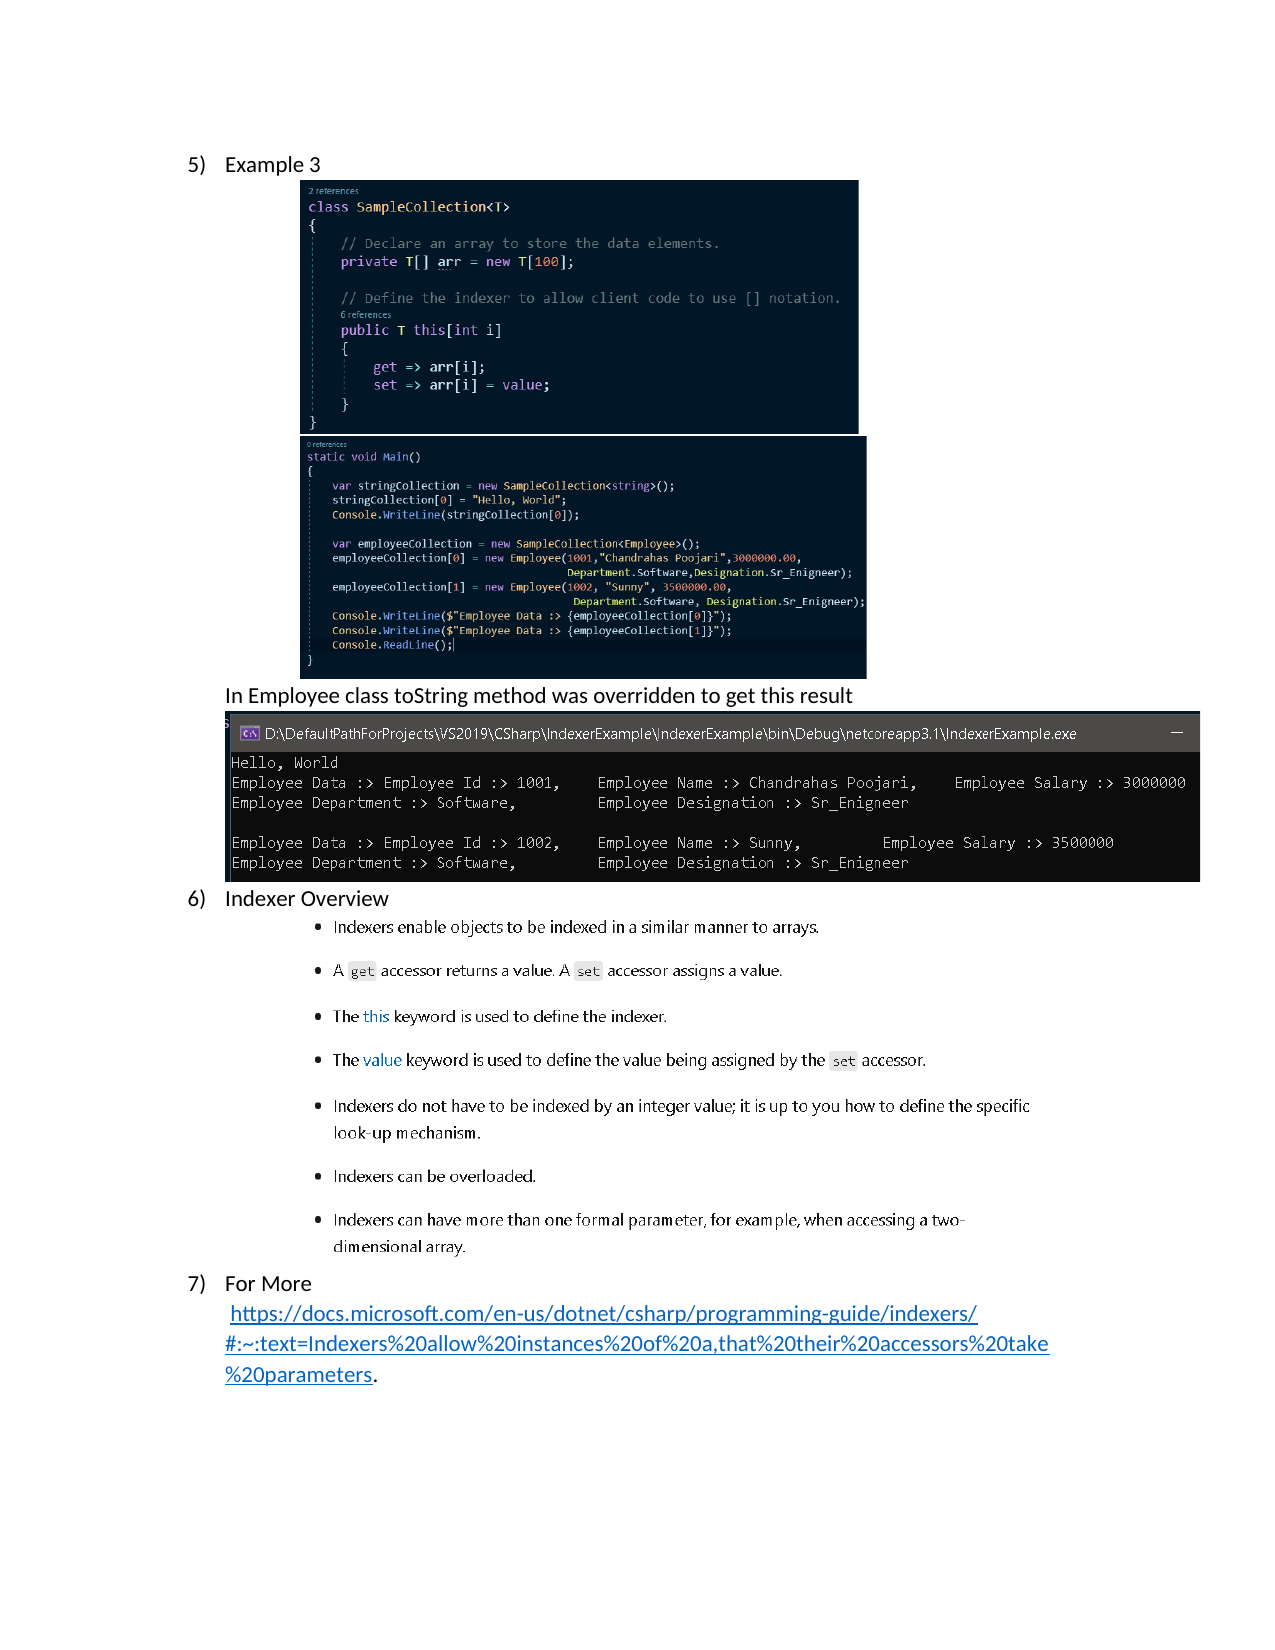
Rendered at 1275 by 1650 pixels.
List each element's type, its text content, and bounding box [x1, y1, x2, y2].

picture [300, 436, 867, 679]
list For More [187, 1269, 1125, 1297]
picture [300, 913, 1045, 1267]
picture [300, 180, 859, 434]
list In Employee class toString method was overridden to get this result [225, 681, 1125, 709]
list https://docs.microsoft.com/en-us/dotnet/csharp/programming-guide/indexers/#:~:text=Indexers%20allow%20instances%20of%20a,that%20their%20accessors%20take%20parameters. [225, 1299, 1125, 1388]
list Indexer Overview [187, 884, 1125, 912]
picture [225, 711, 1200, 882]
list Example 3 [187, 150, 1125, 178]
